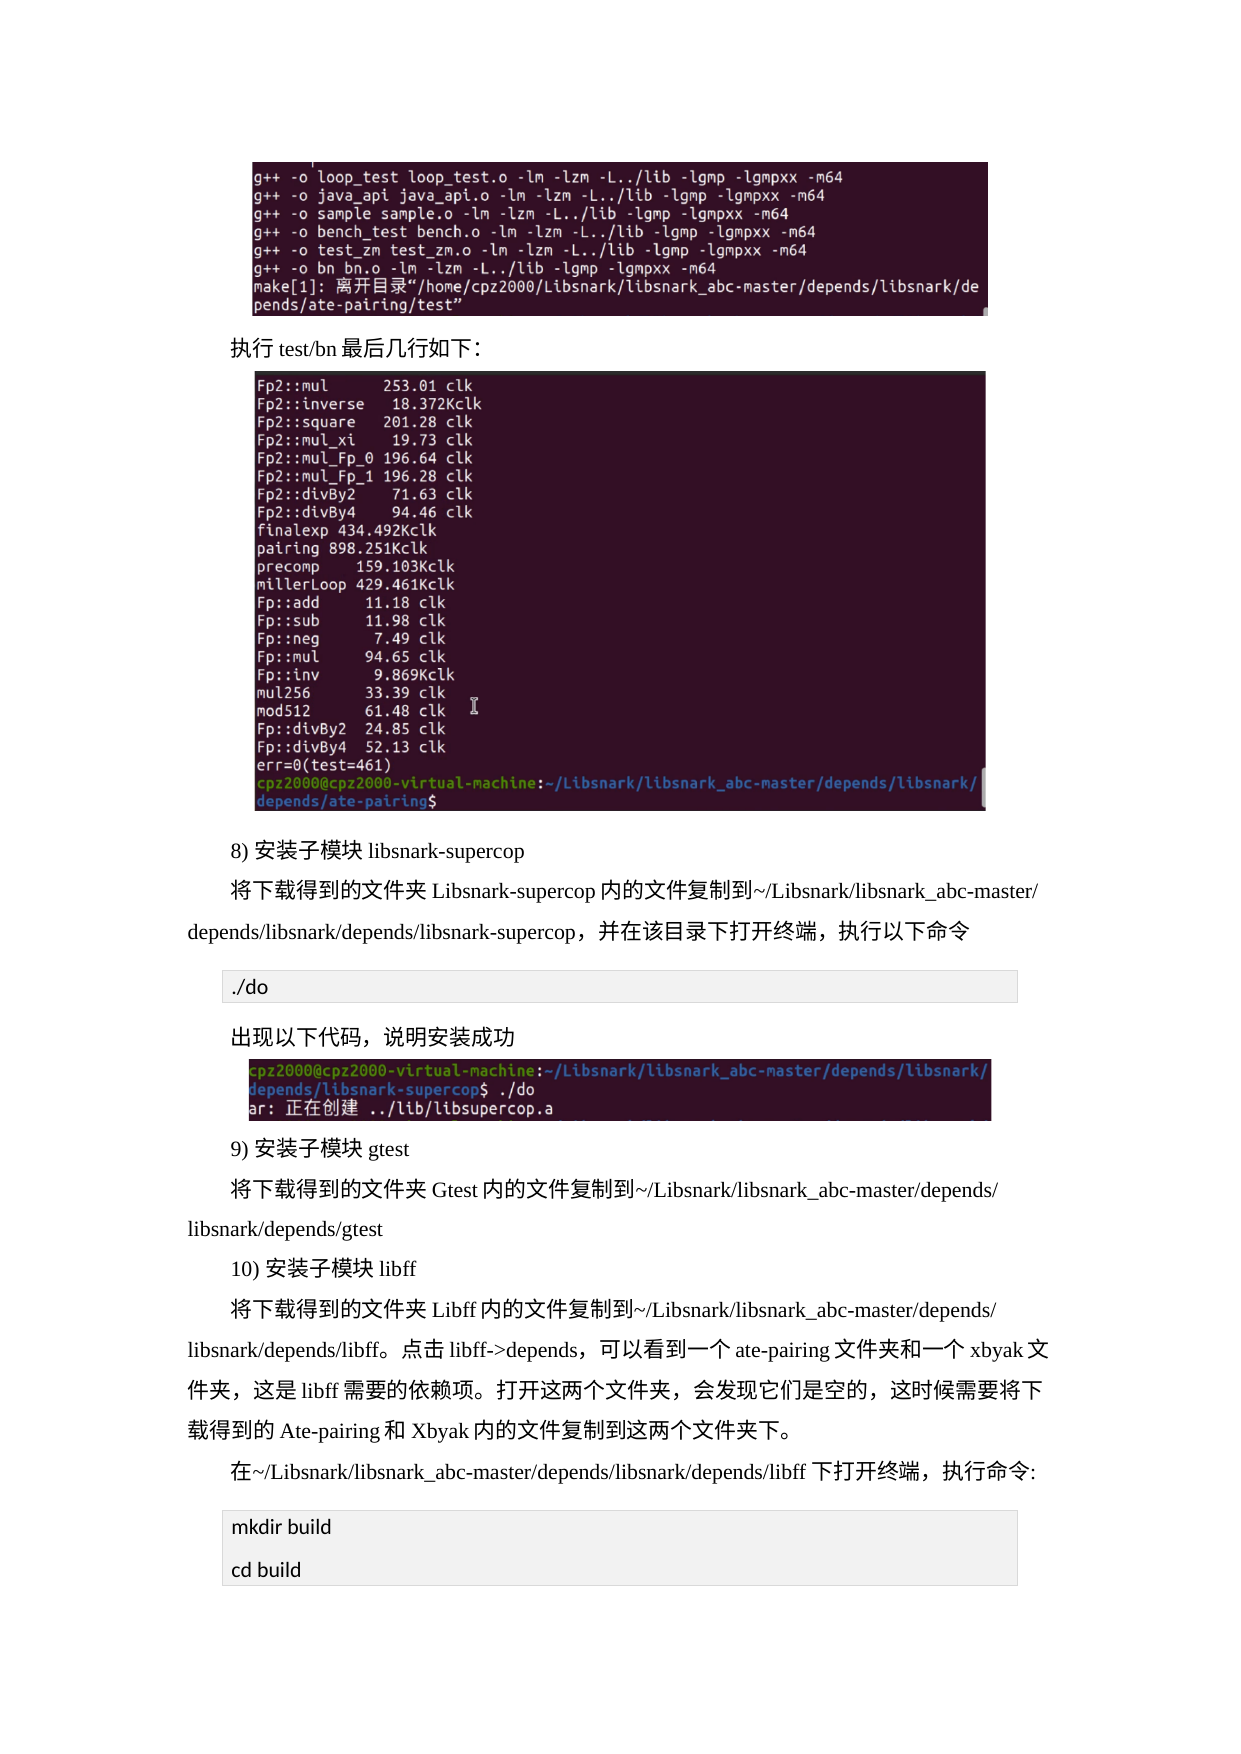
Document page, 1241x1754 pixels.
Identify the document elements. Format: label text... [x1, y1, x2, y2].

text 10) 安装子模块libff [187, 1251, 1053, 1283]
text 执行test/bn最后几行如下： [187, 331, 1053, 363]
text 将下载得到的文件夹Libff内的文件复制到~/Libsnark/libsnark_abc-master/depends/libsnark/depends/libff。点击libff->depends，可以看到一个ate-pairing文件夹和一个xbyak文件夹，这是libff需要的依赖项。打开这两个文件夹，会发现它们是空的，这时候需要将下载得到的Ate-pairing和Xbyak内的文件复制到这两个文件夹下。 [187, 1291, 1053, 1446]
text 出现以下代码，说明安装成功 [187, 1019, 1053, 1052]
text ./do [223, 971, 1017, 1002]
picture [254, 371, 986, 811]
text cd build [223, 1553, 1017, 1585]
text mkdir build [223, 1511, 1017, 1540]
picture [252, 162, 988, 316]
text 在~/Libsnark/libsnark_abc-master/depends/libsnark/depends/libff下打开终端，执行命令: [187, 1453, 1053, 1486]
text 将下载得到的文件夹Libsnark-supercop内的文件复制到~/Libsnark/libsnark_abc-master/depends/libsnark/depends/libsnark-supercop，并在该目录下打开终端，执行以下命令 [187, 873, 1053, 946]
text 9) 安装子模块gtest [187, 1131, 1053, 1163]
text 将下载得到的文件夹Gtest内的文件复制到~/Libsnark/libsnark_abc-master/depends/libsnark/depends/gtest [187, 1171, 1053, 1244]
picture [248, 1059, 992, 1121]
text 8) 安装子模块libsnark-supercop [187, 832, 1053, 865]
